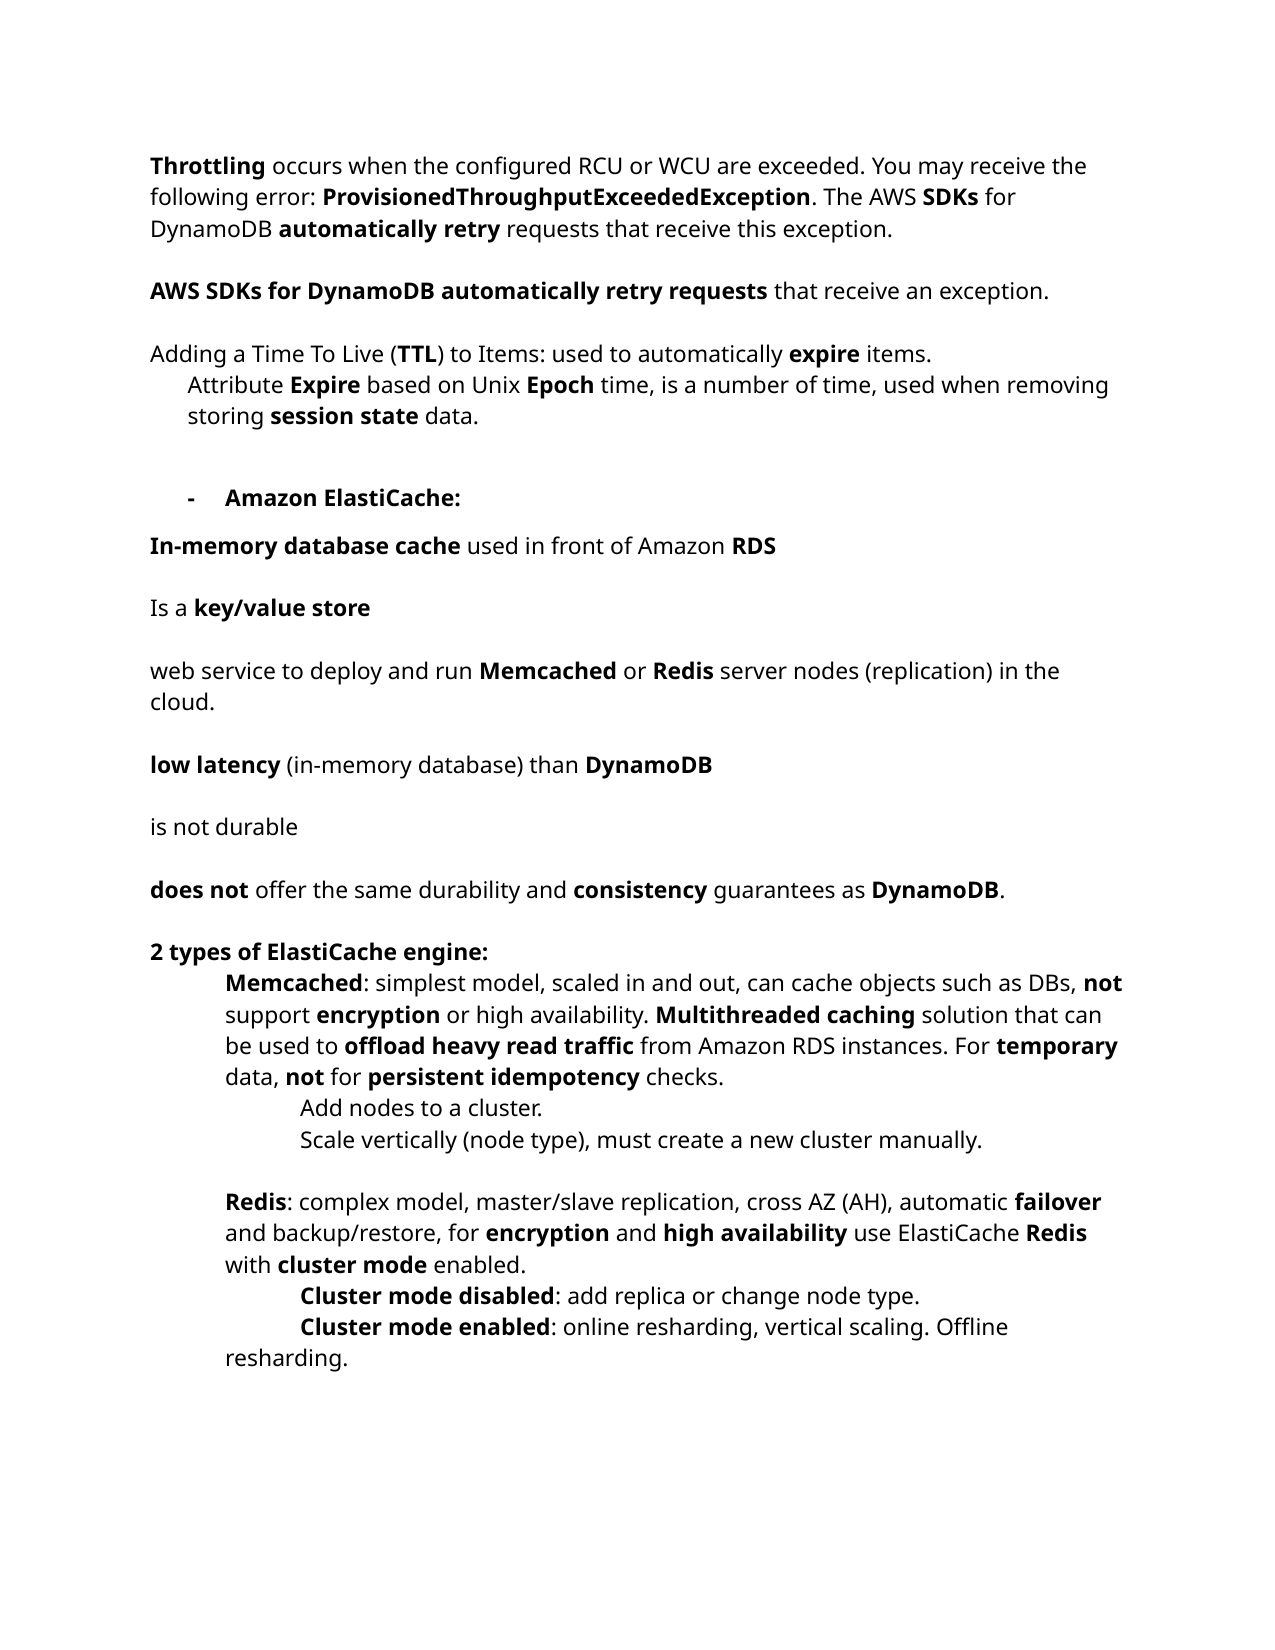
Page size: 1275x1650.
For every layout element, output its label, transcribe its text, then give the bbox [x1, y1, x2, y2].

text 2 types of ElastiCache engine: [150, 936, 1125, 967]
text Memcached: simplest model, scaled in and out, can cache objects such as DBs, not support encryption or high availability. Multithreaded caching solution that can be used to offload heavy read traffic from Amazon RDS instances. For temporary data, not for persistent idempotency checks. [225, 967, 1125, 1092]
list Amazon ElastiCache: [187, 482, 1125, 513]
text Add nodes to a cluster. [225, 1092, 1125, 1124]
text Adding a Time To Live (TTL) to Items: used to automatically expire items. [150, 337, 1125, 369]
text Throttling occurs when the configured RCU or WCU are exceeded. You may receive the following error: ProvisionedThroughputExceededException. The AWS SDKs for DynamoDB automatically retry requests that receive this exception. [150, 150, 1125, 244]
text AWS SDKs for DynamoDB automatically retry requests that receive an exception. [150, 275, 1125, 306]
text Cluster mode disabled: add replica or change node type. [225, 1280, 1125, 1311]
text low latency (in-memory database) than DynamoDB [150, 749, 1125, 780]
text web service to deploy and run Memcached or Redis server nodes (replication) in the cloud. [150, 655, 1125, 717]
text Attribute Expire based on Unix Epoch time, is a number of time, used when removing storing session state data. [187, 369, 1125, 431]
text In-memory database cache used in front of Amazon RDS [150, 530, 1125, 561]
text Cluster mode enabled: online resharding, vertical scaling. Offline resharding. [225, 1311, 1125, 1374]
text does not offer the same durability and consistency guarantees as DynamoDB. [150, 874, 1125, 905]
text is not durable [150, 811, 1125, 842]
text Scale vertically (node type), must create a new cluster manually. [225, 1124, 1125, 1155]
text Is a key/value store [150, 592, 1125, 624]
text Redis: complex model, master/slave replication, cross AZ (AH), automatic failover and backup/restore, for encryption and high availability use ElastiCache Redis with cluster mode enabled. [225, 1186, 1125, 1280]
